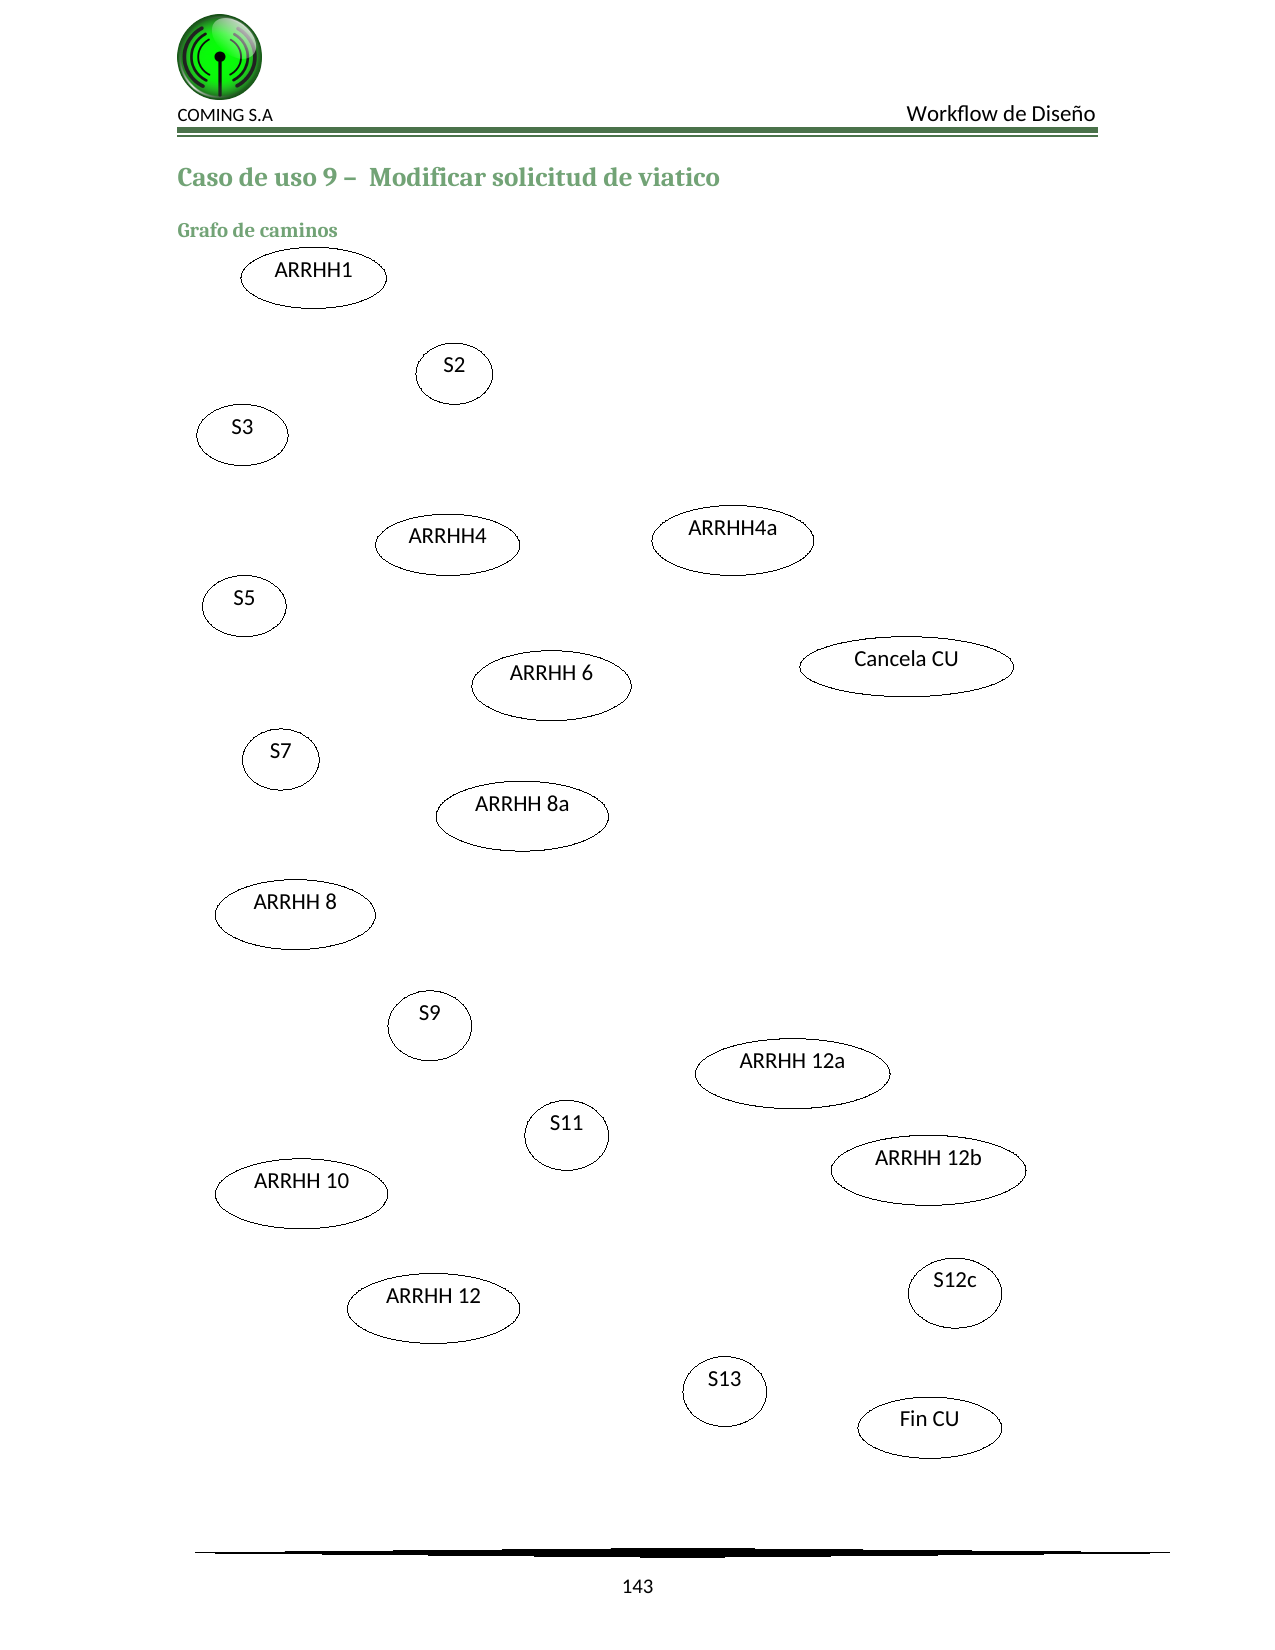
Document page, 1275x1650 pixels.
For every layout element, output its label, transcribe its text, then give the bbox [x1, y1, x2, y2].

subtitle Grafo de caminos [177, 219, 1098, 243]
picture [177, 14, 262, 100]
subtitle Caso de uso 9 – Modificar solicitud de viatico [177, 162, 1098, 193]
